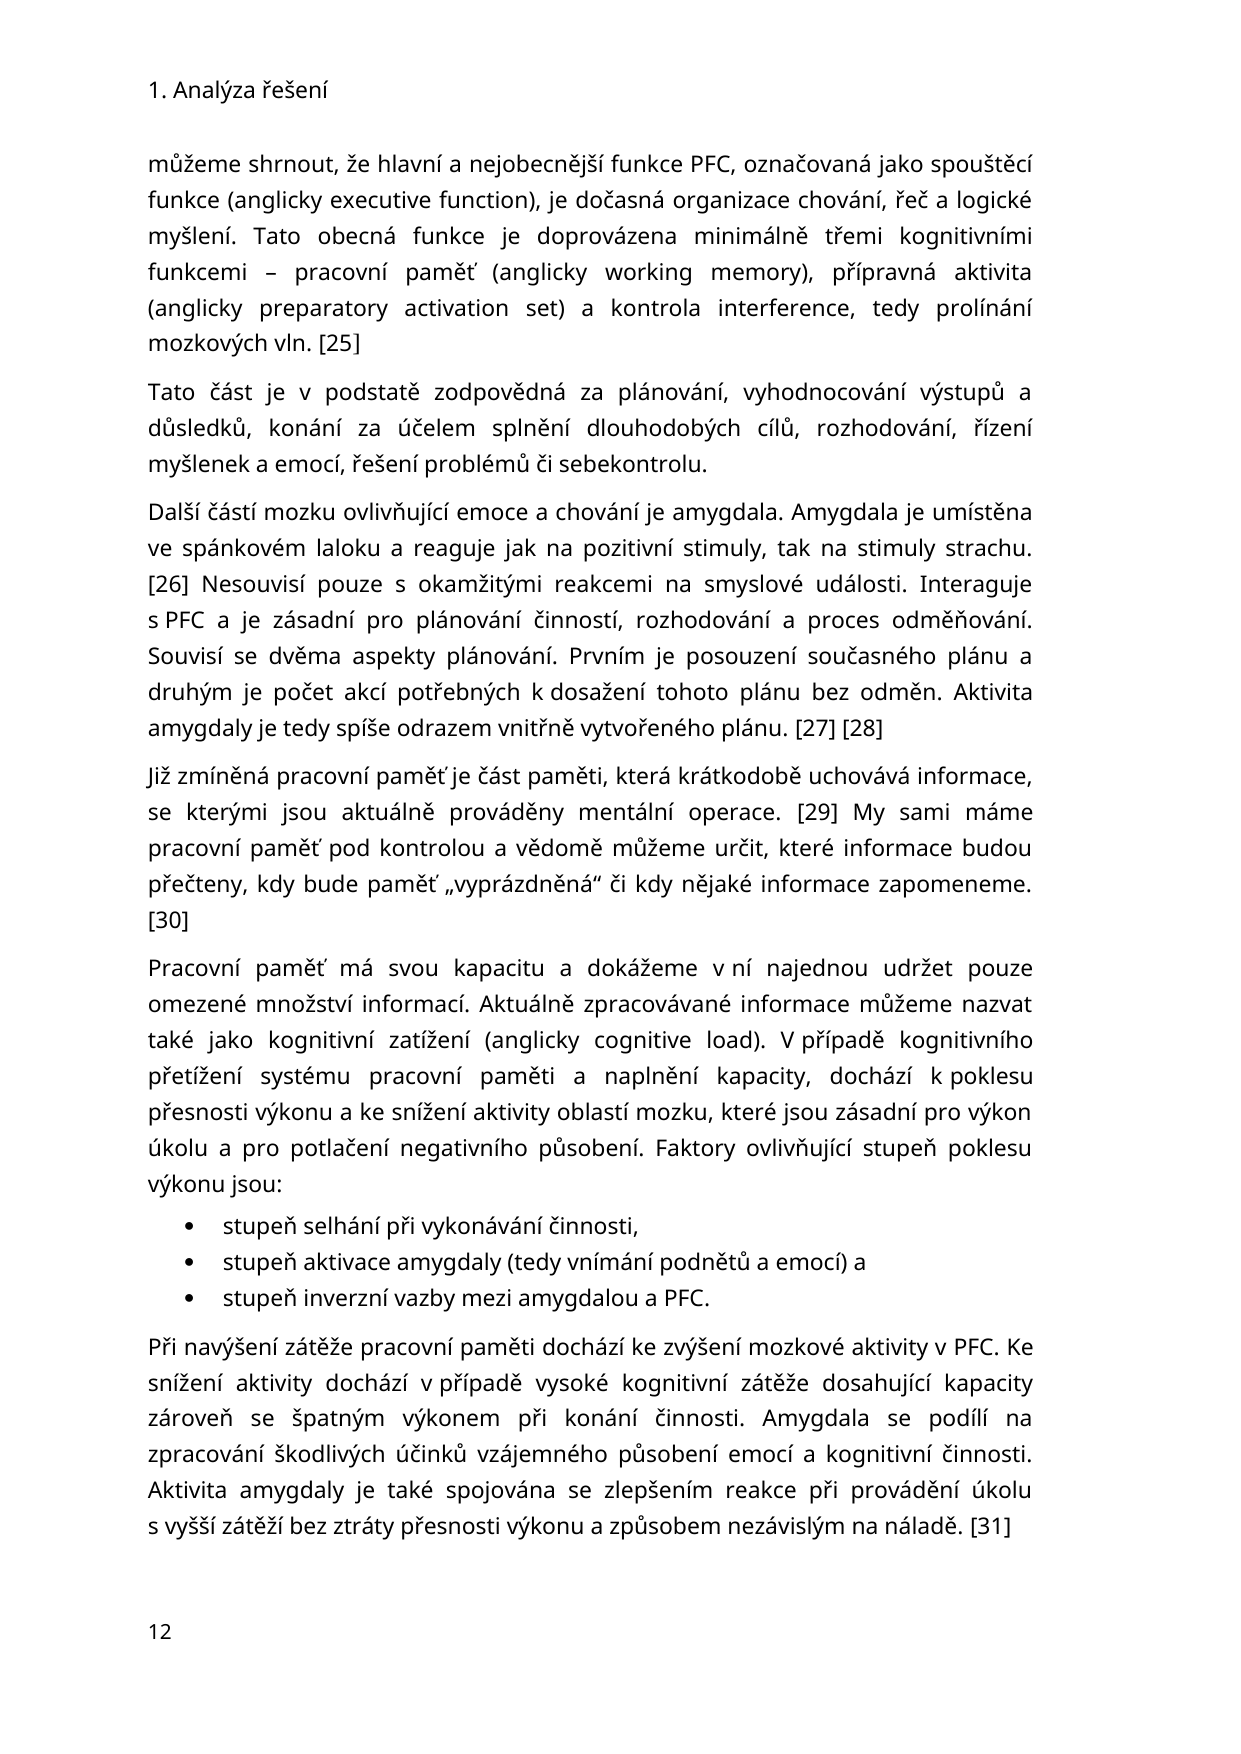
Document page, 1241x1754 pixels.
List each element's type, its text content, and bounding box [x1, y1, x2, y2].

list stupeň inverzní vazby mezi amygdalou a PFC. [185, 1282, 1033, 1313]
text Již zmíněná pracovní paměť je část paměti, která krátkodobě uchovává informace, se kterými jsou aktuálně prováděny mentální operace. [29] My sami máme pracovní paměť pod kontrolou a vědomě můžeme určit, které informace budou přečteny, kdy bude paměť „vyprázdněná“ či kdy nějaké informace zapomeneme. [30] [148, 760, 1033, 935]
list stupeň selhání při vykonávání činnosti, [185, 1210, 1033, 1241]
text Tato část je v podstatě zodpovědná za plánování, vyhodnocování výstupů a důsledků, konání za účelem splnění dlouhodobých cílů, rozhodování, řízení myšlenek a emocí, řešení problémů či sebekontrolu. [148, 376, 1033, 479]
list stupeň aktivace amygdaly (tedy vnímání podnětů a emocí) a [185, 1246, 1033, 1277]
text Další částí mozku ovlivňující emoce a chování je amygdala. Amygdala je umístěna ve spánkovém laloku a reaguje jak na pozitivní stimuly, tak na stimuly strachu. [26] Nesouvisí pouze s okamžitými reakcemi na smyslové události. Interaguje s PFC a je zásadní pro plánování činností, rozhodování a proces odměňování. Souvisí se dvěma aspekty plánování. Prvním je posouzení současného plánu a druhým je počet akcí potřebných k dosažení tohoto plánu bez odměn. Aktivita amygdaly je tedy spíše odrazem vnitřně vytvořeného plánu. [27] [28] [148, 496, 1033, 743]
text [148, 148, 1033, 359]
text Pracovní paměť má svou kapacitu a dokážeme v ní najednou udržet pouze omezené množství informací. Aktuálně zpracovávané informace můžeme nazvat také jako kognitivní zatížení (anglicky cognitive load). V případě kognitivního přetížení systému pracovní paměti a naplnění kapacity, dochází k poklesu přesnosti výkonu a ke snížení aktivity oblastí mozku, které jsou zásadní pro výkon úkolu a pro potlačení negativního působení. Faktory ovlivňující stupeň poklesu výkonu jsou: [148, 952, 1033, 1199]
text Při navýšení zátěže pracovní paměti dochází ke zvýšení mozkové aktivity v PFC. Ke snížení aktivity dochází v případě vysoké kognitivní zátěže dosahující kapacity zároveň se špatným výkonem při konání činnosti. Amygdala se podílí na zpracování škodlivých účinků vzájemného působení emocí a kognitivní činnosti. Aktivita amygdaly je také spojována se zlepšením reakce při provádění úkolu s vyšší zátěží bez ztráty přesnosti výkonu a způsobem nezávislým na náladě. [31] [148, 1331, 1033, 1541]
